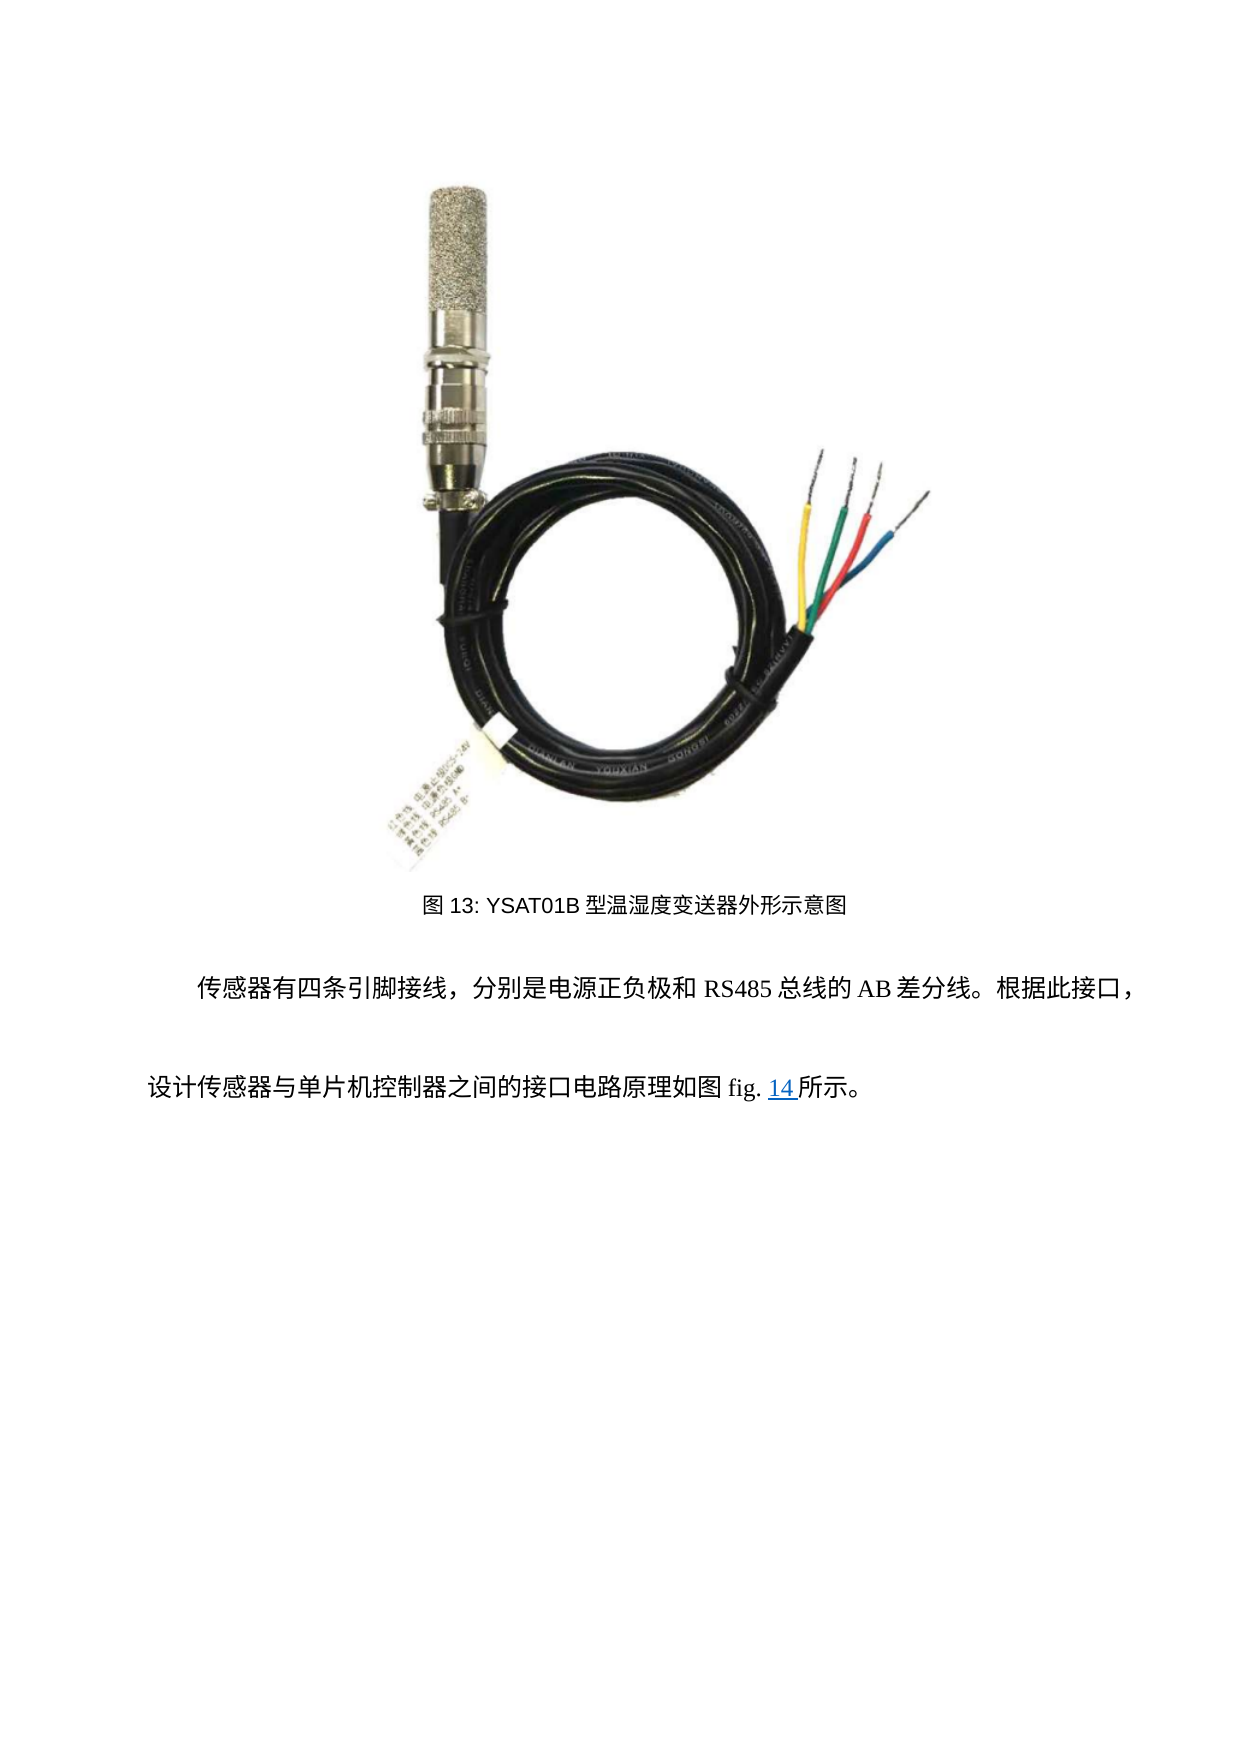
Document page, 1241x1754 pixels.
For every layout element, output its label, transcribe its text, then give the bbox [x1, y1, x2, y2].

text 传感器有四条引脚接线，分别是电源正负极和RS485总线的AB差分线。根据此接口，设计传感器与单片机控制器之间的接口电路原理如图fig. 14所示。 [148, 954, 1122, 1119]
picture [299, 177, 970, 872]
text 图 13: YSAT01B型温湿度变送器外形示意图 [148, 888, 1122, 921]
